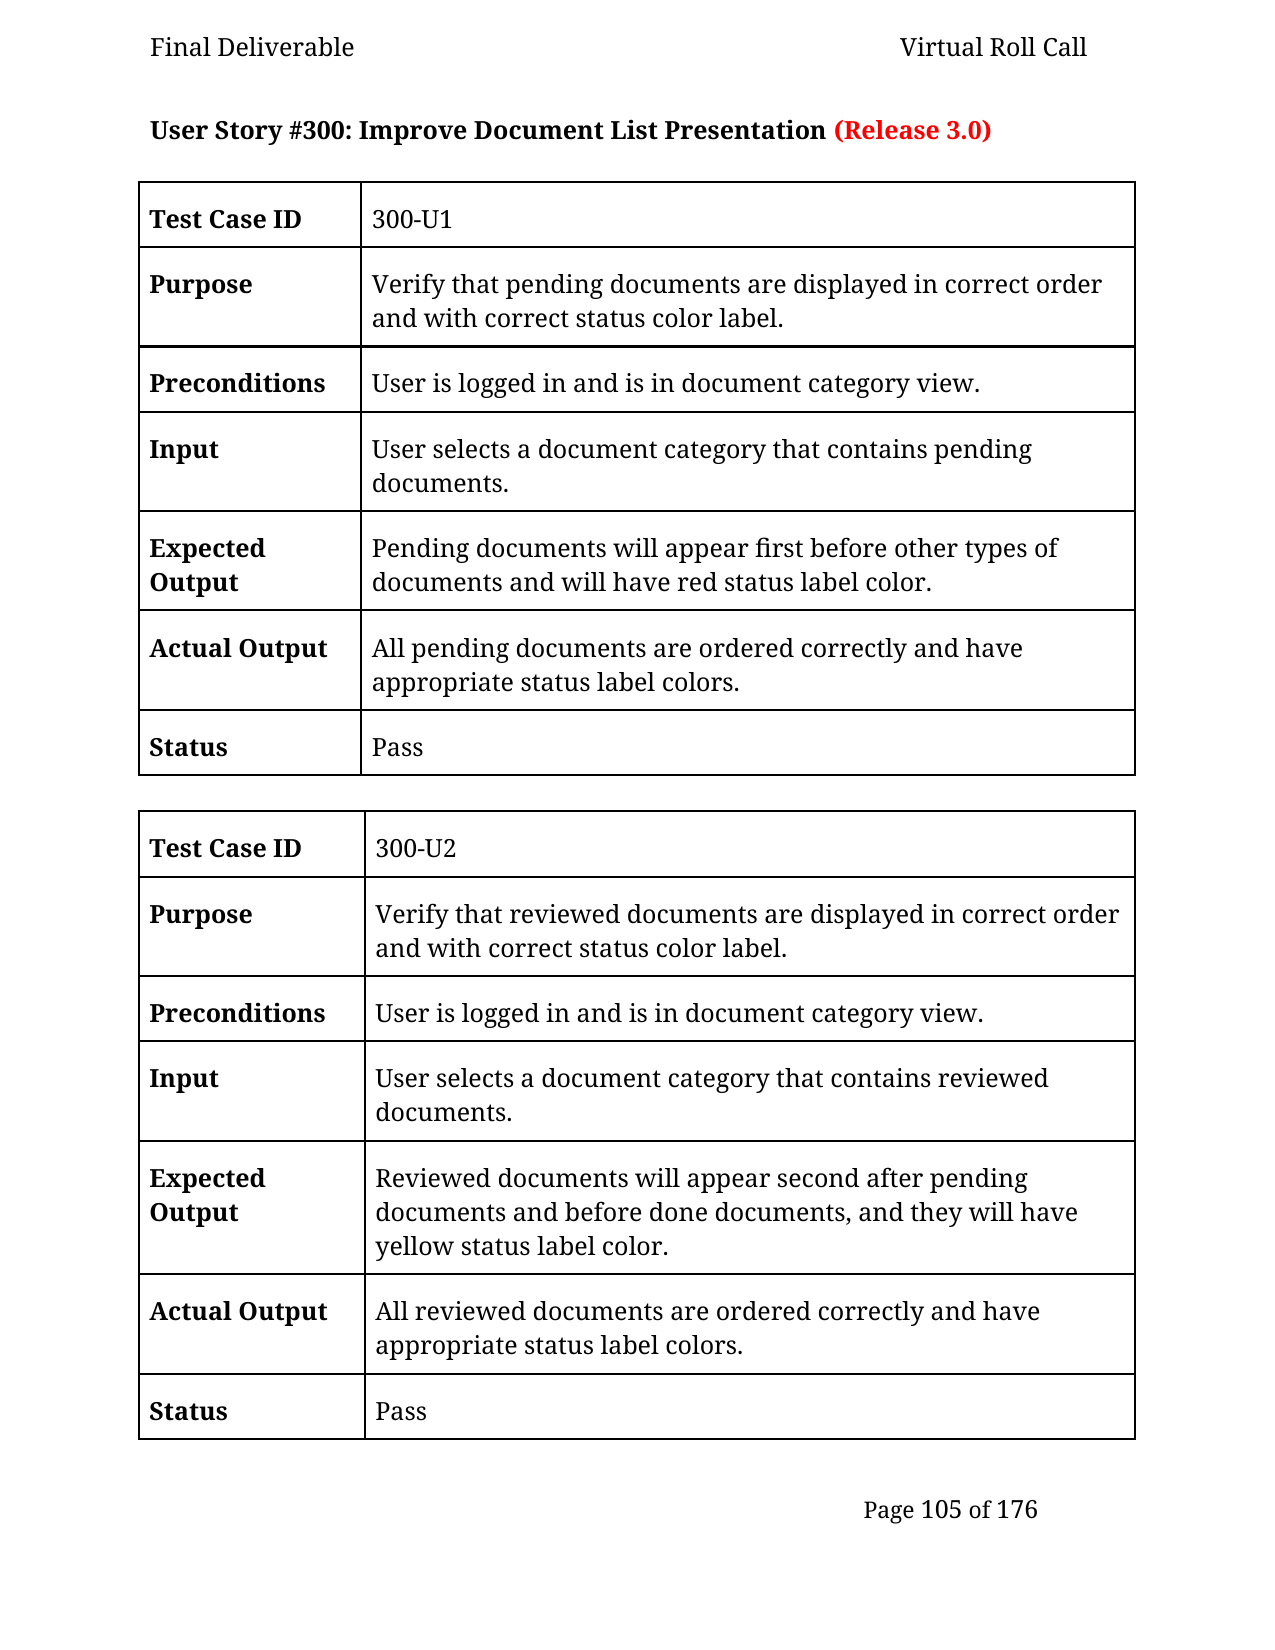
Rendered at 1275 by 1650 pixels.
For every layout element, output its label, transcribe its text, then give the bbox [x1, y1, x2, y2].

table_cell Verify that pending documents are displayed in correct order and with correct status color label. [362, 248, 1134, 345]
table_cell Actual Output [140, 611, 360, 709]
table_cell Actual Output [140, 1275, 364, 1372]
text User Story #300: Improve Document List Presentation (Release 3.0) [150, 112, 1125, 147]
table_cell User selects a document category that contains reviewed documents. [366, 1042, 1134, 1139]
table_cell Reviewed documents will appear second after pending documents and before done documents, and they will have yellow status label color. [366, 1142, 1134, 1273]
table_cell Status [140, 711, 360, 774]
table_cell Pass [366, 1375, 1134, 1438]
table_header 300-U1 [362, 183, 1134, 246]
table_cell All pending documents are ordered correctly and have appropriate status label colors. [362, 611, 1134, 709]
table_cell Preconditions [140, 977, 364, 1040]
table_cell All reviewed documents are ordered correctly and have appropriate status label colors. [366, 1275, 1134, 1372]
table_cell User is logged in and is in document category view. [362, 348, 1134, 411]
table_cell Input [140, 413, 360, 510]
table_cell Expected Output [140, 1142, 364, 1273]
table_cell Preconditions [140, 348, 360, 411]
table_header Test Case ID [140, 183, 360, 246]
table_cell Status [140, 1375, 364, 1438]
table_cell User is logged in and is in document category view. [366, 977, 1134, 1040]
table_cell Pending documents will appear first before other types of documents and will have red status label color. [362, 512, 1134, 609]
table_cell Purpose [140, 248, 360, 345]
table_cell Input [140, 1042, 364, 1139]
table_cell Purpose [140, 878, 364, 975]
table_cell Verify that reviewed documents are displayed in correct order and with correct status color label. [366, 878, 1134, 975]
table_cell User selects a document category that contains pending documents. [362, 413, 1134, 510]
table_header 300-U2 [366, 812, 1134, 876]
table_header Test Case ID [140, 812, 364, 876]
table_cell Pass [362, 711, 1134, 774]
table_cell Expected Output [140, 512, 360, 609]
